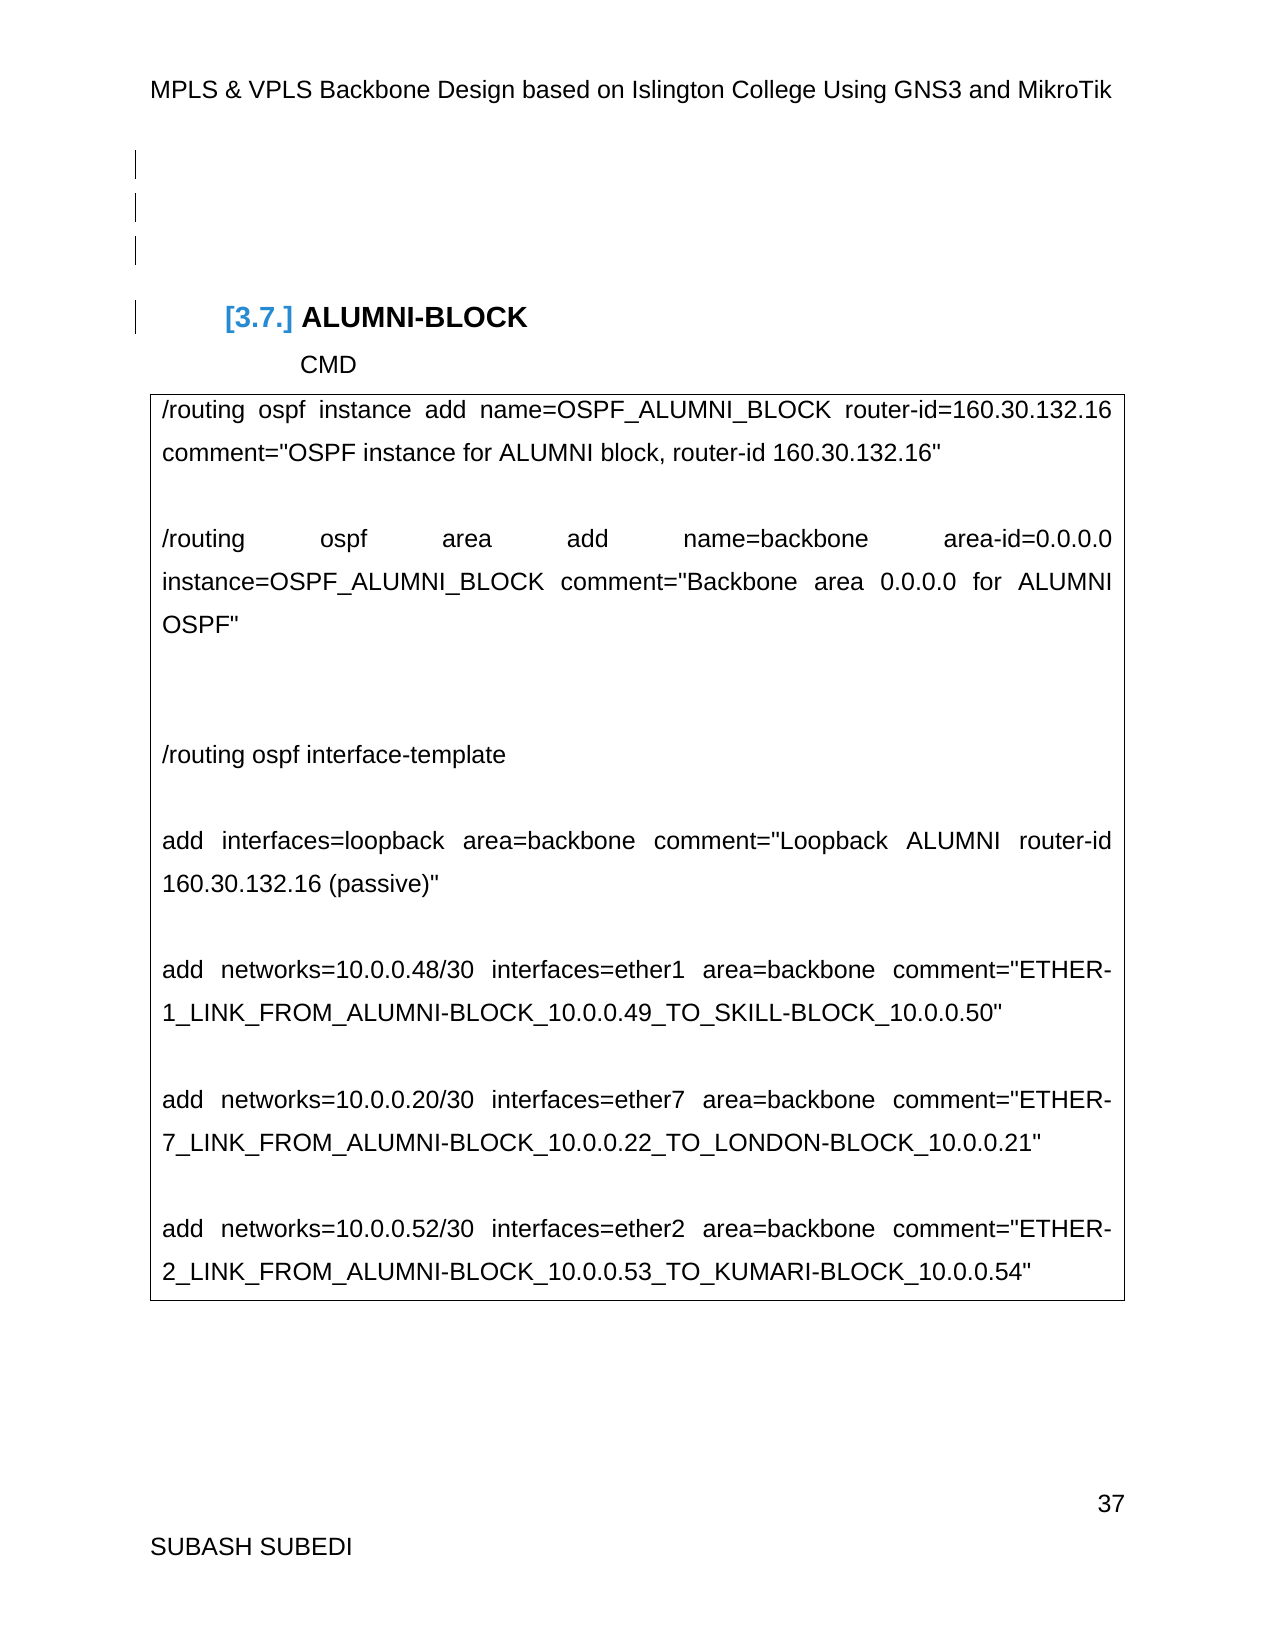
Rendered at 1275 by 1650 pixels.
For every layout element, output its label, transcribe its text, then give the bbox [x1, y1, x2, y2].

subtitle ALUMNI-BLOCK [225, 300, 1125, 334]
table_header /routing ospf instance add name=OSPF_ALUMNI_BLOCK router-id=160.30.132.16 comment="OSPF instance for ALUMNI block, router-id 160.30.132.16" /routing ospf area add name=backbone area-id=0.0.0.0 instance=OSPF_ALUMNI_BLOCK comment="Backbone area 0.0.0.0 for ALUMNI OSPF" /routing ospf interface-template add interfaces=loopback area=backbone comment="Loopback ALUMNI router-id 160.30.132.16 (passive)" add networks=10.0.0.48/30 interfaces=ether1 area=backbone comment="ETHER-1_LINK_FROM_ALUMNI-BLOCK_10.0.0.49_TO_SKILL-BLOCK_10.0.0.50" add networks=10.0.0.20/30 interfaces=ether7 area=backbone comment="ETHER-7_LINK_FROM_ALUMNI-BLOCK_10.0.0.22_TO_LONDON-BLOCK_10.0.0.21" add networks=10.0.0.52/30 interfaces=ether2 area=backbone comment="ETHER-2_LINK_FROM_ALUMNI-BLOCK_10.0.0.53_TO_KUMARI-BLOCK_10.0.0.54" [151, 395, 1124, 1300]
text CMD [300, 351, 1125, 379]
